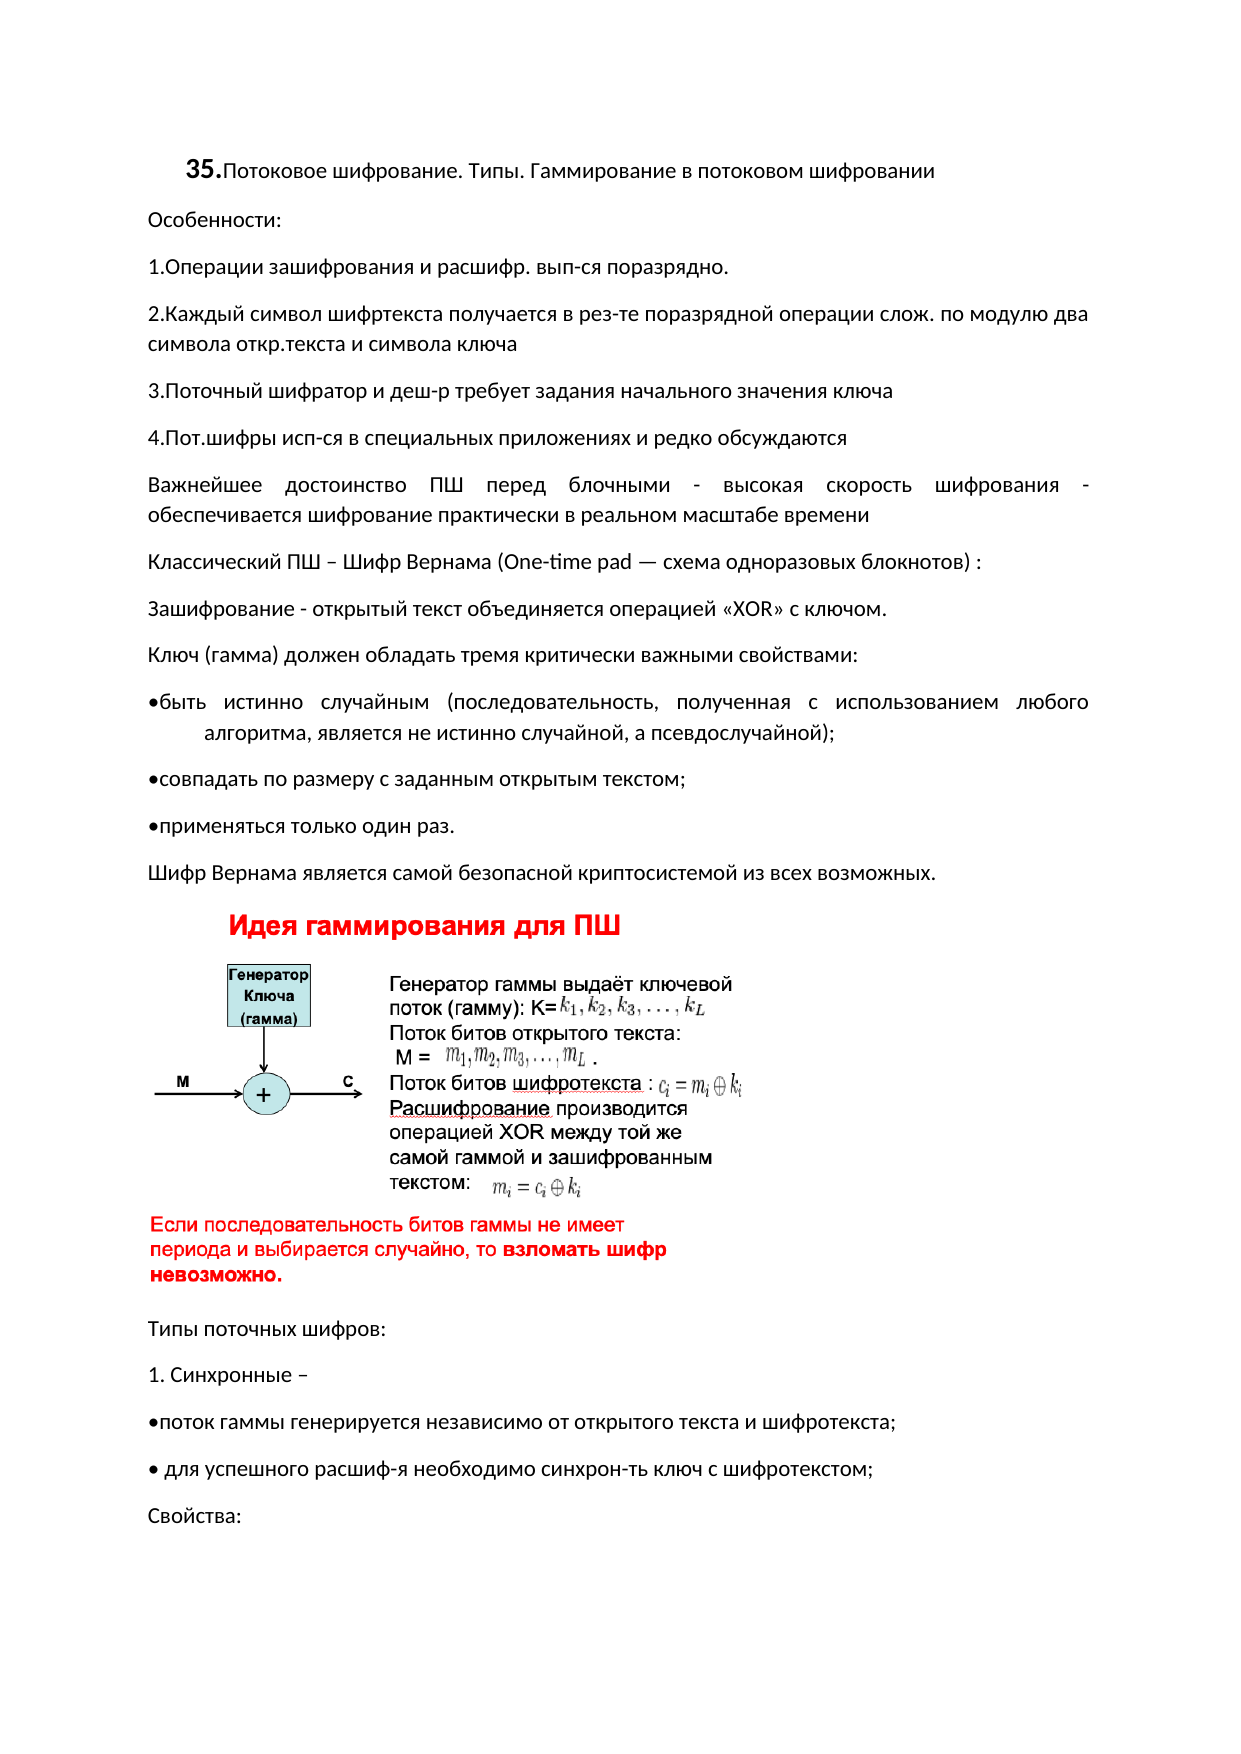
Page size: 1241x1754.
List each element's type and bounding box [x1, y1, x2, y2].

picture [147, 905, 747, 1289]
